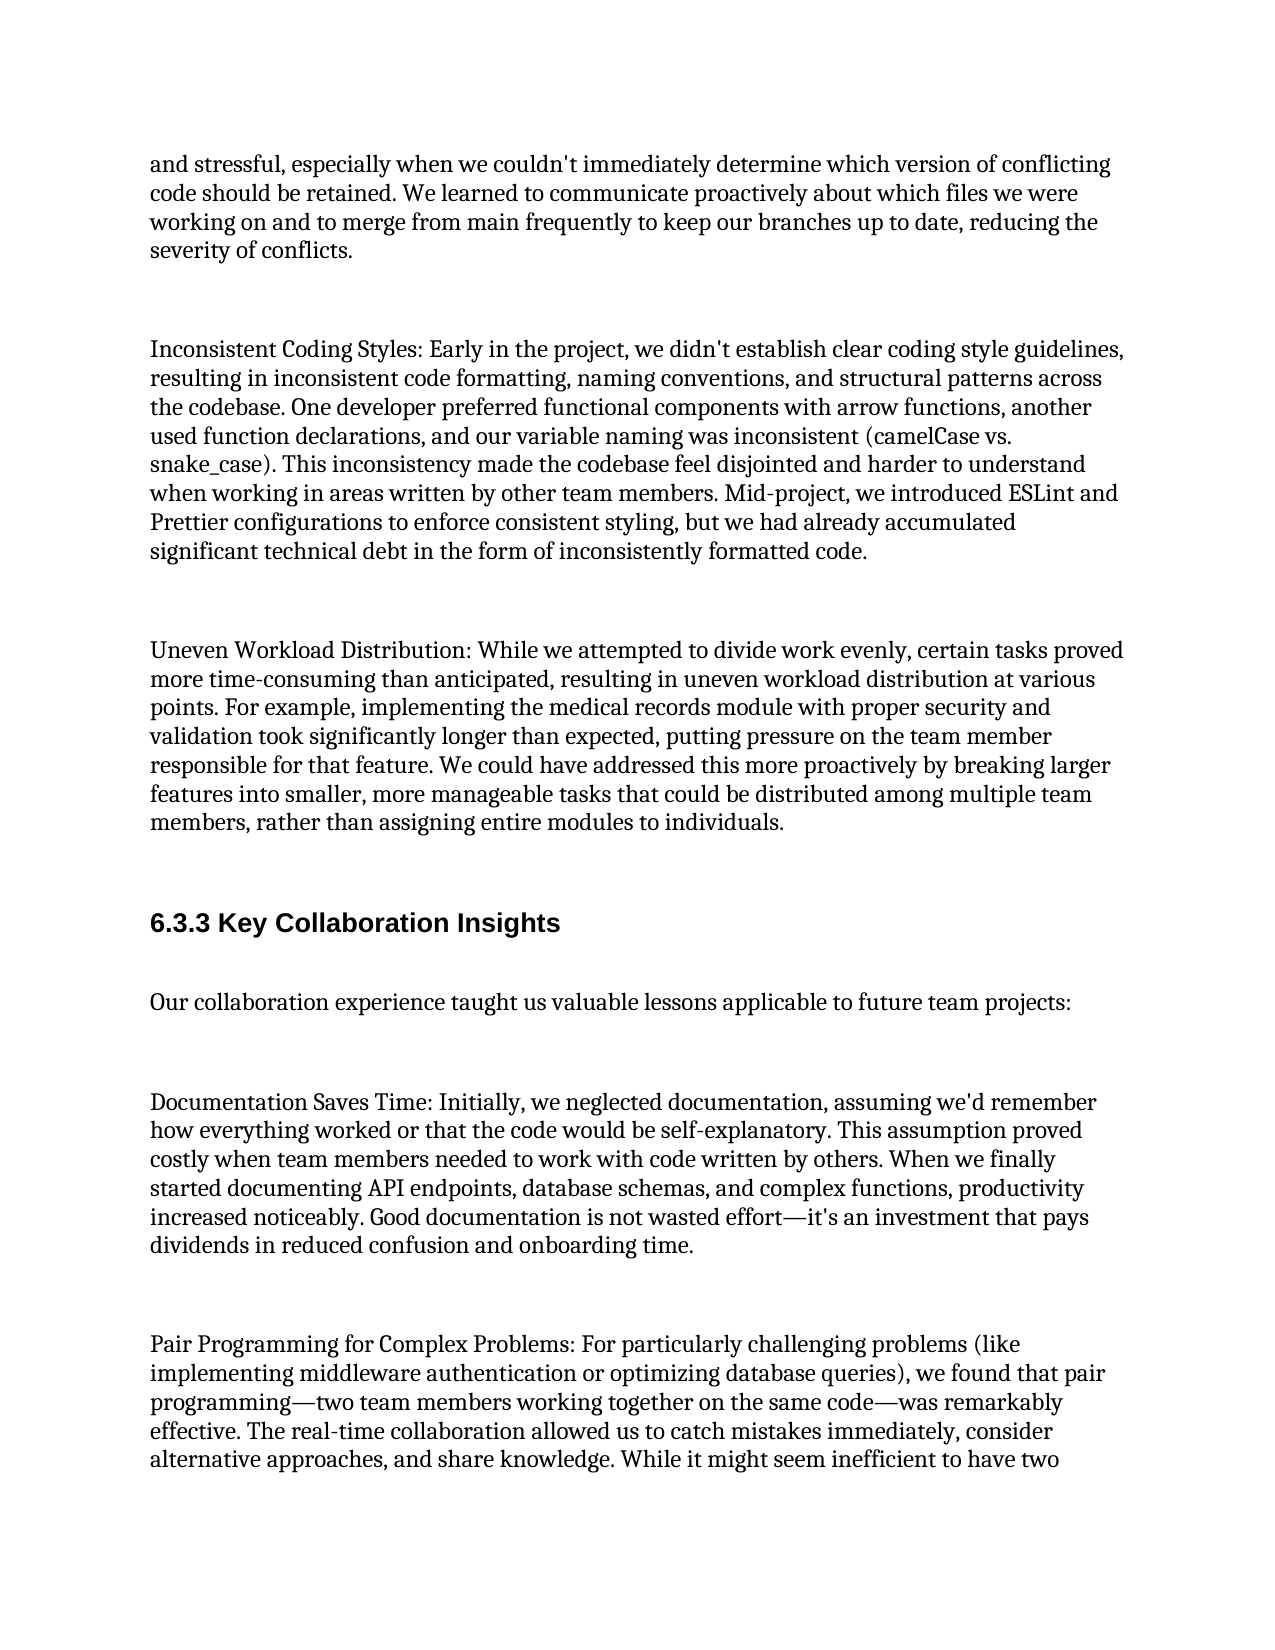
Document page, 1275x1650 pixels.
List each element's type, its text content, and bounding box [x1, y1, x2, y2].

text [150, 150, 1125, 265]
text Uneven Workload Distribution: While we attempted to divide work evenly, certain tasks proved more time-consuming than anticipated, resulting in uneven workload distribution at various points. For example, implementing the medical records module with proper security and validation took significantly longer than expected, putting pressure on the team member responsible for that feature. We could have addressed this more proactively by breaking larger features into smaller, more manageable tasks that could be distributed among multiple team members, rather than assigning entire modules to individuals. [150, 636, 1125, 837]
text Inconsistent Coding Styles: Early in the project, we didn't establish clear coding style guidelines, resulting in inconsistent code formatting, naming conventions, and structural patterns across the codebase. One developer preferred functional components with arrow functions, another used function declarations, and our variable naming was inconsistent (camelCase vs. snake_case). This inconsistency made the codebase feel disjointed and harder to understand when working in areas written by other team members. Mid-project, we introduced ESLint and Prettier configurations to enforce consistent styling, but we had already accumulated significant technical debt in the form of inconsistently formatted code. [150, 335, 1125, 565]
text Documentation Saves Time: Initially, we neglected documentation, assuming we'd remember how everything worked or that the code would be self-explanatory. This assumption proved costly when team members needed to work with code written by others. When we finally started documenting API endpoints, database schemas, and complex functions, productivity increased noticeably. Good documentation is not wasted effort—it's an investment that pays dividends in reduced confusion and onboarding time. [150, 1087, 1125, 1260]
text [150, 1330, 1125, 1474]
subtitle 6.3.3 Key Collaboration Insights [150, 907, 1125, 939]
text Our collaboration experience taught us valuable lessons applicable to future team projects: [150, 988, 1125, 1017]
